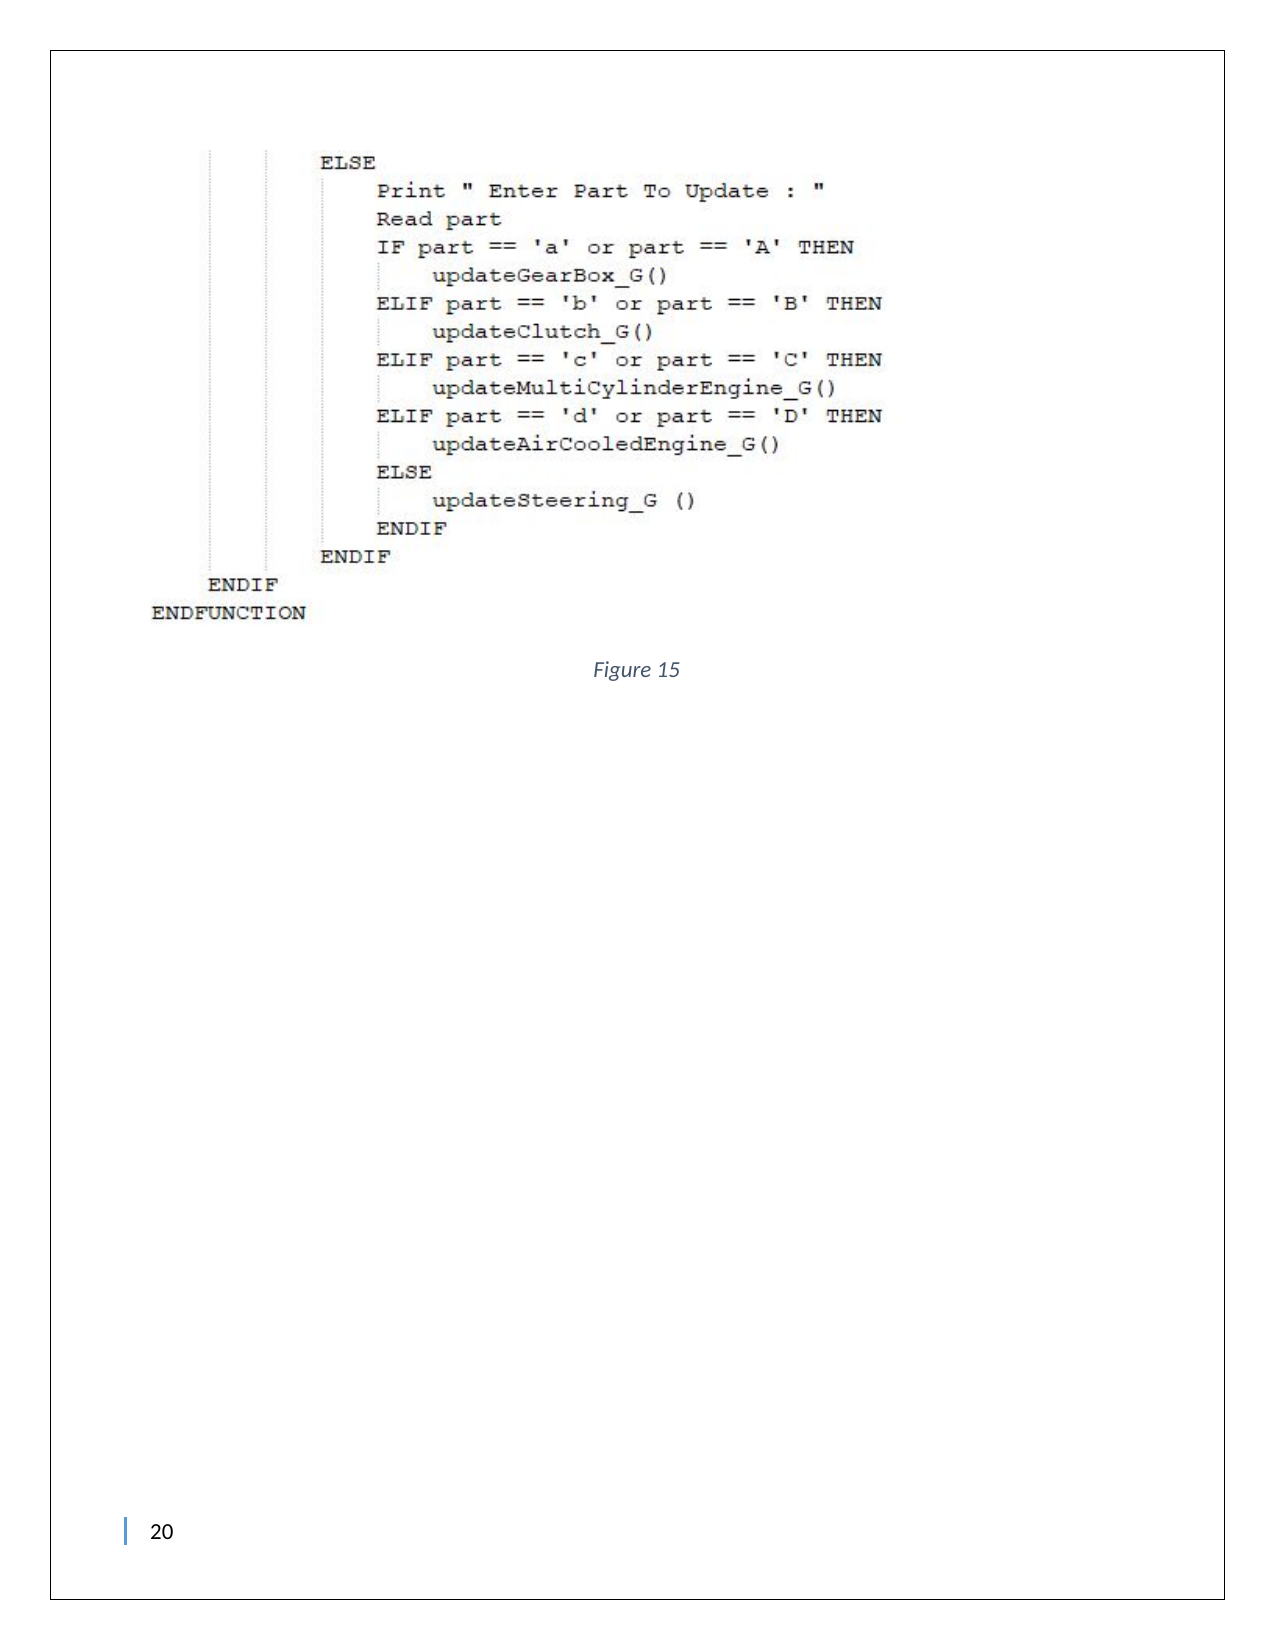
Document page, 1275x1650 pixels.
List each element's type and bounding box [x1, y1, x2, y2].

picture [150, 150, 901, 635]
